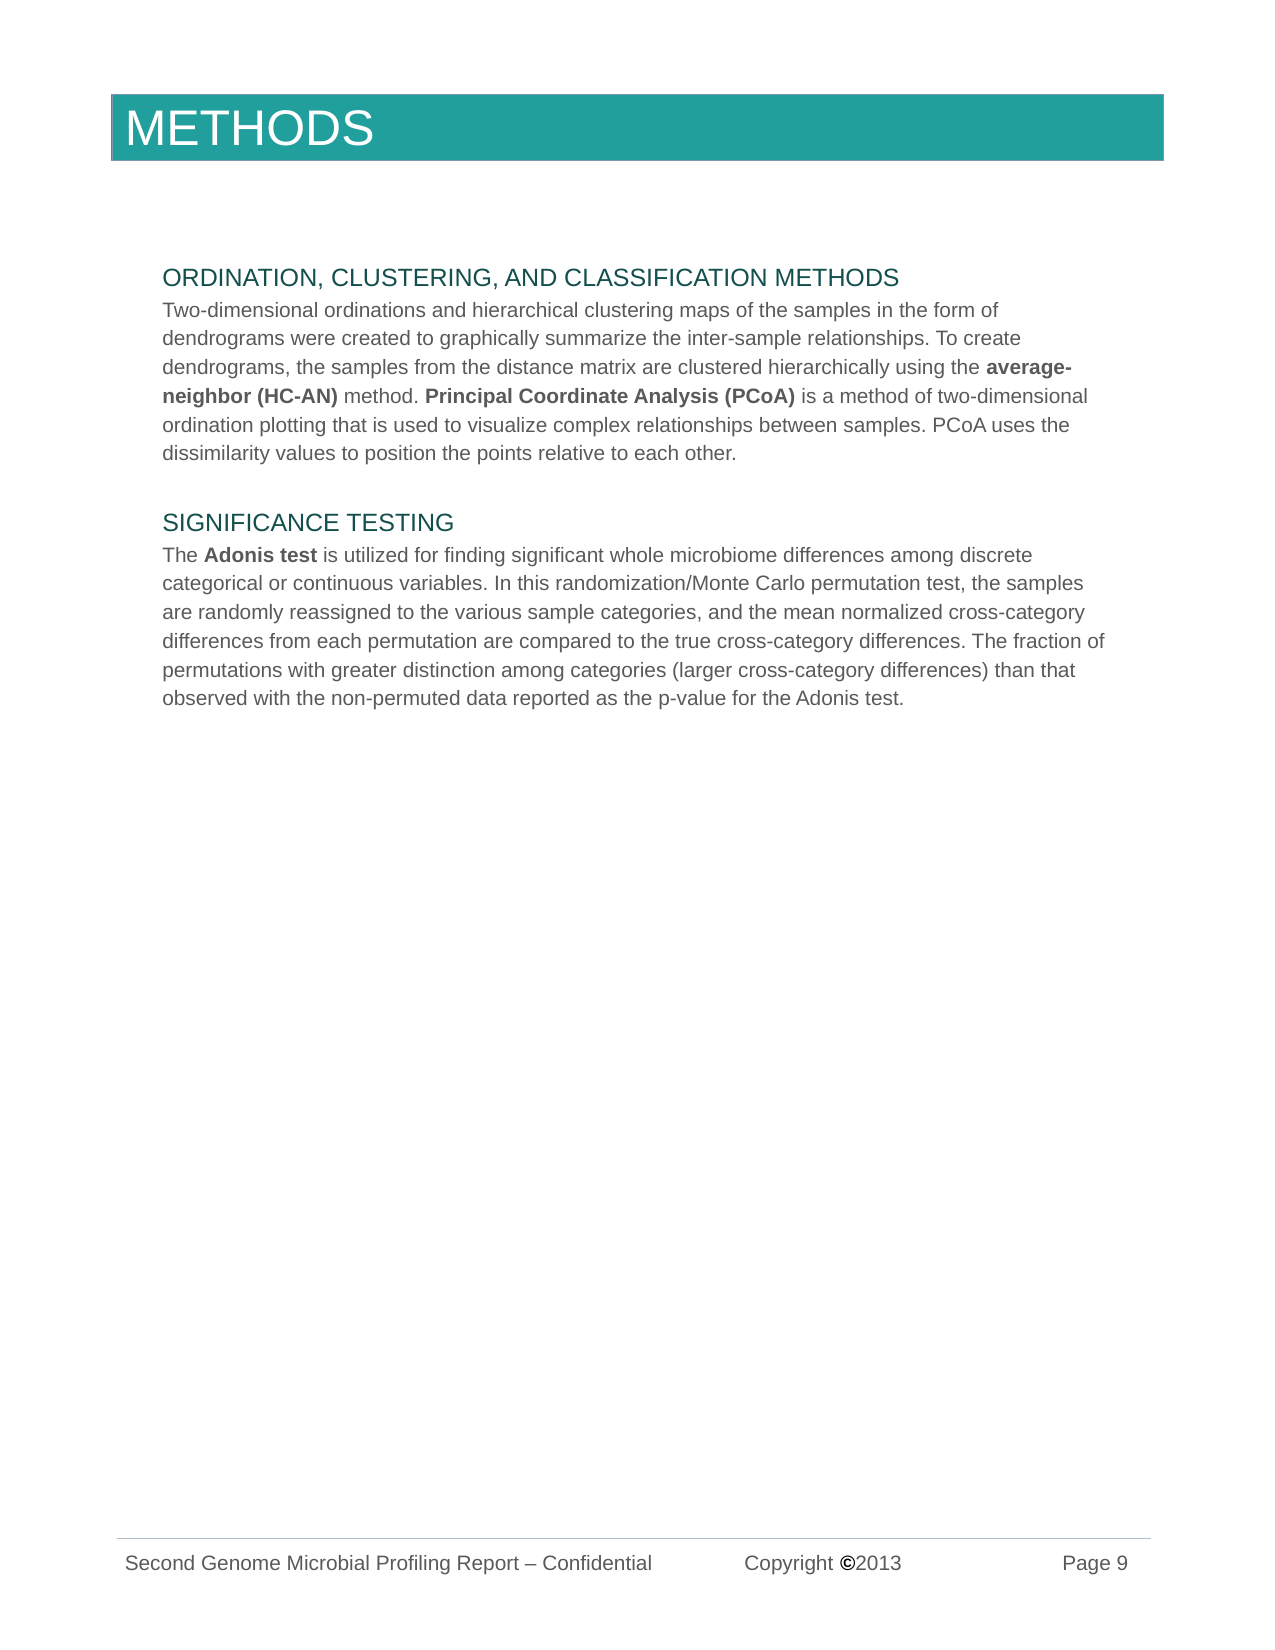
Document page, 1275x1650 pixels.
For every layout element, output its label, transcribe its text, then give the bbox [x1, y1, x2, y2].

subtitle Significance Testing [162, 507, 1113, 536]
text The Adonis test is utilized for finding significant whole microbiome differences among discrete categorical or continuous variables. In this randomization/Monte Carlo permutation test, the samples are randomly reassigned to the various sample categories, and the mean normalized cross-category differences from each permutation are compared to the true cross-category differences. The fraction of permutations with greater distinction among categories (larger cross-category differences) than that observed with the non-permuted data reported as the p-value for the Adonis test. [162, 542, 1113, 710]
text Two-dimensional ordinations and hierarchical clustering maps of the samples in the form of dendrograms were created to graphically summarize the inter-sample relationships. To create dendrograms, the samples from the distance matrix are clustered hierarchically using the average-neighbor (HC-AN) method. Principal Coordinate Analysis (PCoA) is a method of two-dimensional ordination plotting that is used to visualize complex relationships between samples. PCoA uses the dissimilarity values to position the points relative to each other. [162, 297, 1113, 465]
subtitle Ordination, clustering, and Classification Methods [162, 262, 1113, 291]
